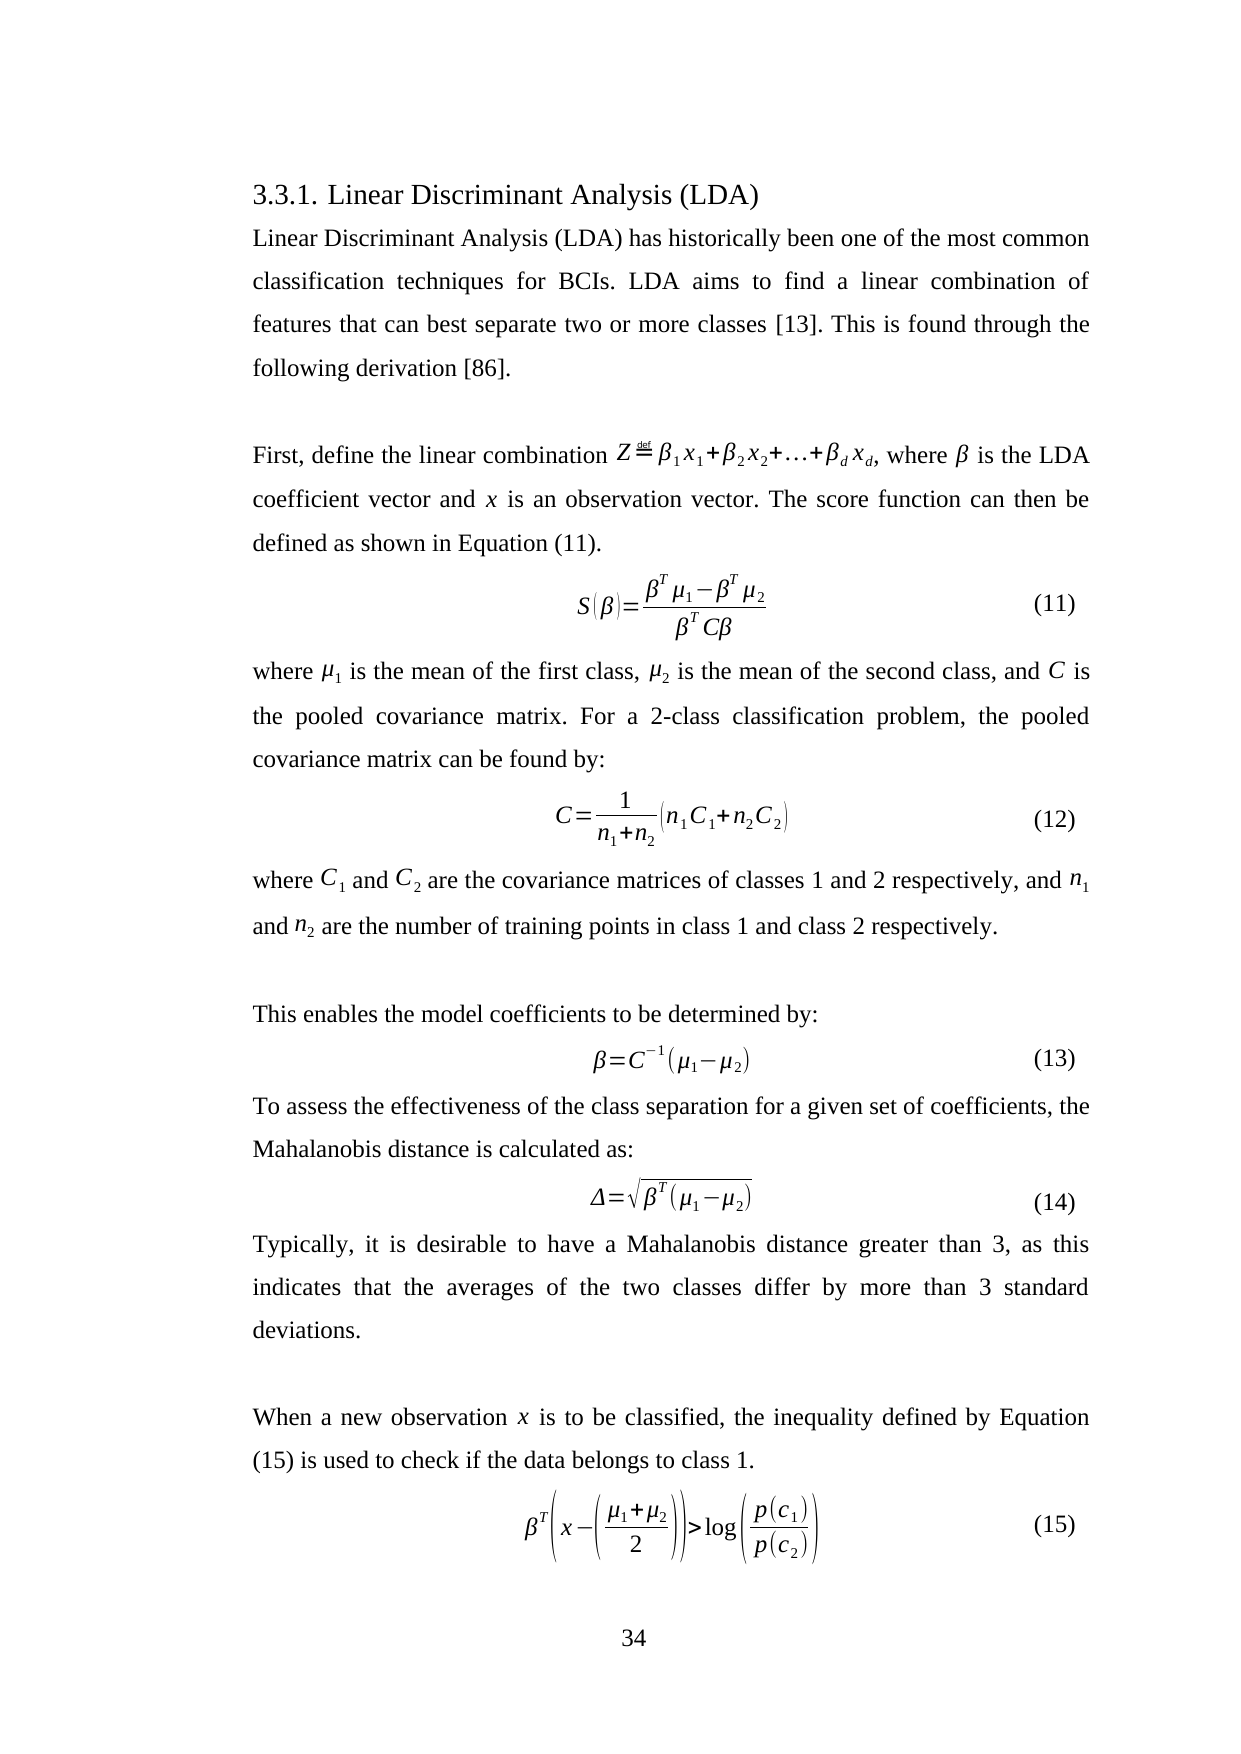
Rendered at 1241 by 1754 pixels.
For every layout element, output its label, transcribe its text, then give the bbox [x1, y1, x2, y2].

text First, define the linear combination , where is the LDA coefficient vector and is an observation vector. The score function can then be defined as shown in Equation (11). [252, 439, 1090, 556]
text Linear Discriminant Analysis (LDA) has historically been one of the most common classification techniques for BCIs. LDA aims to find a linear combination of features that can best separate two or more classes [13]. This is found through the following derivation [86]. [252, 223, 1090, 381]
text where is the mean of the first class, is the mean of the second class, and is the pooled covariance matrix. For a 2-class classification problem, the pooled covariance matrix can be found by: [252, 655, 1090, 773]
text To assess the effectiveness of the class separation for a given set of coefficients, the Mahalanobis distance is calculated as: [252, 1091, 1090, 1163]
text Typically, it is desirable to have a Mahalanobis distance greater than 3, as this indicates that the averages of the two classes differ by more than 3 standard deviations. [252, 1229, 1090, 1344]
subtitle Linear Discriminant Analysis (LDA) [252, 177, 1090, 211]
text When a new observation is to be classified, the inequality defined by Equation (15) is used to check if the data belongs to class 1. [252, 1402, 1090, 1474]
text This enables the model coefficients to be determined by: [252, 999, 1090, 1027]
text where and are the covariance matrices of classes 1 and 2 respectively, and and are the number of training points in class 1 and class 2 respectively. [252, 864, 1090, 941]
